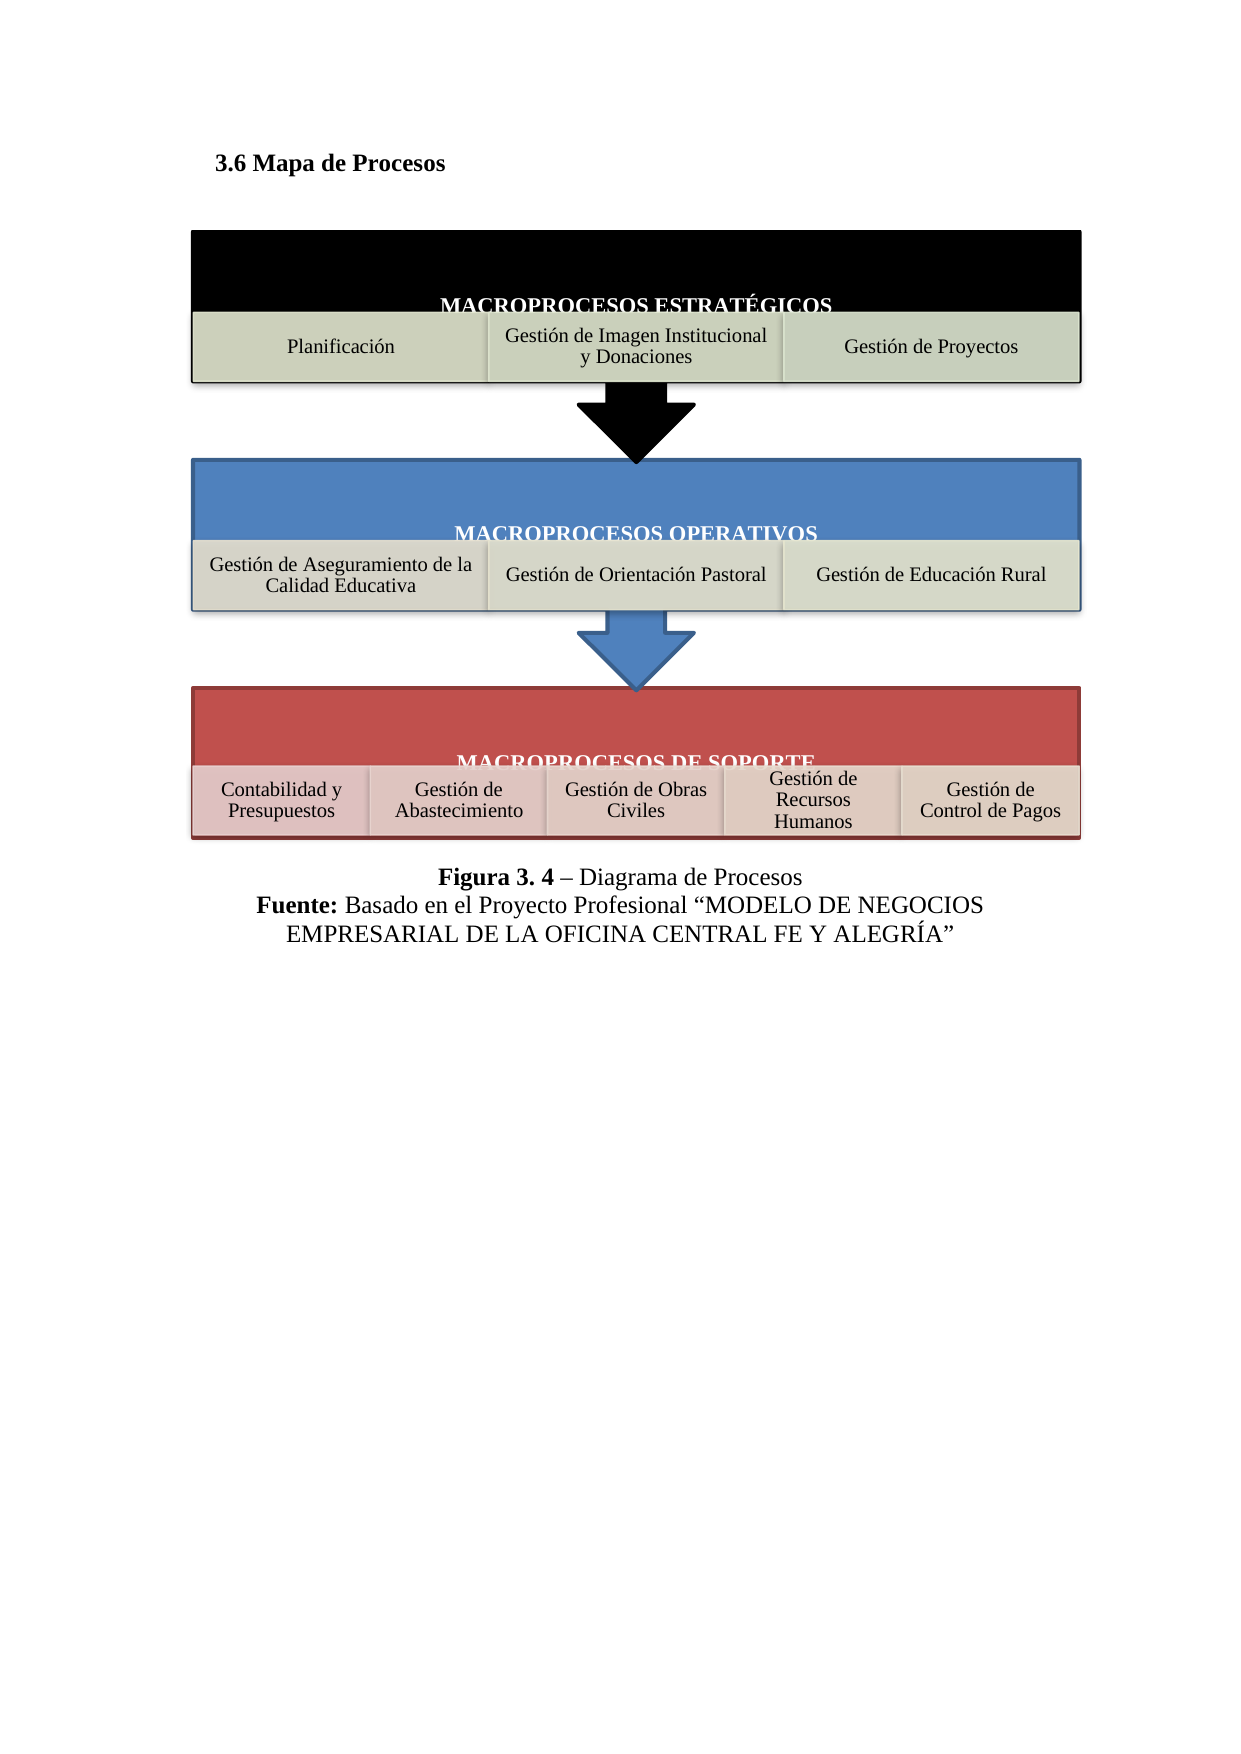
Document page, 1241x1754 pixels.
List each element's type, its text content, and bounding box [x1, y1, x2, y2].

text Fuente: Basado en el Proyecto Profesional “MODELO DE NEGOCIOS EMPRESARIAL DE LA OFICINA CENTRAL FE Y ALEGRÍA” [177, 890, 1063, 948]
text Figura 3. 4 – Diagrama de Procesos [177, 862, 1063, 890]
list Mapa de Procesos [215, 148, 1063, 176]
